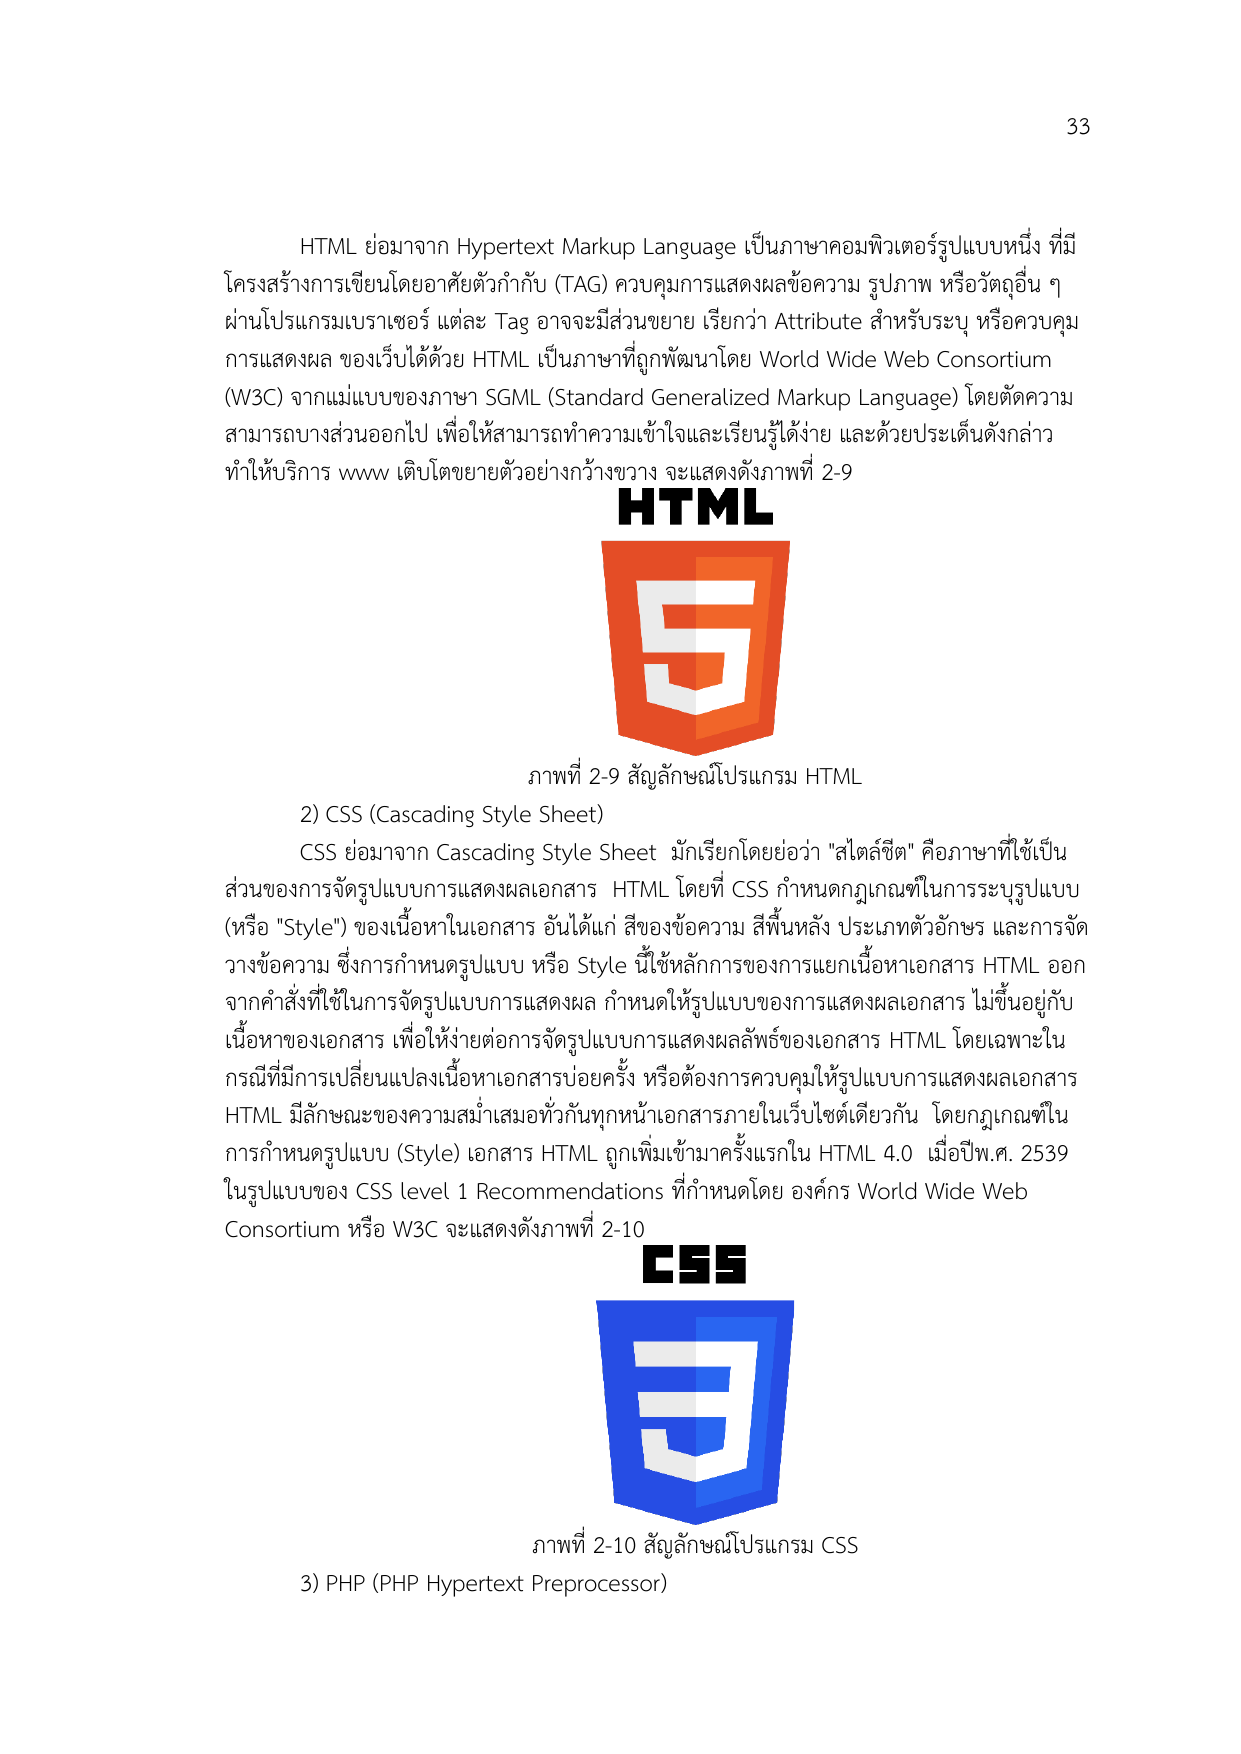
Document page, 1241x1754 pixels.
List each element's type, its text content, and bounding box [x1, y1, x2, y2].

list CSS (Cascading Style Sheet) [225, 793, 1090, 831]
list PHP (PHP Hypertext Preprocessor) [225, 1562, 1090, 1600]
picture [562, 488, 829, 756]
text CSS ย่อมาจาก Cascading Style Sheet มักเรียกโดยย่อว่า "สไตล์ชีต" คือภาษาที่ใช้เป็นส่วนของการจัดรูปแบบการแสดงผลเอกสาร HTML โดยที่ CSS กำหนดกฎเกณฑ์ในการระบุรูปแบบ (หรือ "Style") ของเนื้อหาในเอกสาร อันได้แก่ สีของข้อความ สีพื้นหลัง ประเภทตัวอักษร และการจัดวางข้อความ ซึ่งการกำหนดรูปแบบ หรือ Style นี้ใช้หลักการของการแยกเนื้อหาเอกสาร HTML ออกจากคำสั่งที่ใช้ในการจัดรูปแบบการแสดงผล กำหนดให้รูปแบบของการแสดงผลเอกสาร ไม่ขึ้นอยู่กับเนื้อหาของเอกสาร เพื่อให้ง่ายต่อการจัดรูปแบบการแสดงผลลัพธ์ของเอกสาร HTML โดยเฉพาะในกรณีที่มีการเปลี่ยนแปลงเนื้อหาเอกสารบ่อยครั้ง หรือต้องการควบคุมให้รูปแบบการแสดงผลเอกสาร HTML มีลักษณะของความสม่ำเสมอทั่วกันทุกหน้าเอกสารภายในเว็บไซต์เดียวกัน โดยกฎเกณฑ์ในการกำหนดรูปแบบ (Style) เอกสาร HTML ถูกเพิ่มเข้ามาครั้งแรกใน HTML 4.0 เมื่อปีพ.ศ. 2539 ในรูปแบบของ CSS level 1 Recommendations ที่กำหนดโดย องค์กร World Wide Web Consortium หรือ W3C จะแสดงดังภาพที่ 2-10 [225, 831, 1090, 1245]
picture [596, 1245, 795, 1525]
text ภาพที่ 2-9 สัญลักษณโปรแกรม HTML [225, 755, 1090, 793]
text ภาพที่ 2-10 สัญลักษณโปรแกรม CSS [225, 1524, 1090, 1562]
text HTML ย่อมาจาก Hypertext Markup Language เป็นภาษาคอมพิวเตอร์รูปแบบหนึ่ง ที่มีโครงสร้างการเขียนโดยอาศัยตัวกำกับ (TAG) ควบคุมการแสดงผลข้อความ รูปภาพ หรือวัตถุอื่น ๆ ผ่านโปรแกรมเบราเซอร์ แต่ละ Tag อาจจะมีส่วนขยาย เรียกว่า Attribute สำหรับระบุ หรือควบคุมการแสดงผล ของเว็บได้ด้วย HTML เป็นภาษาที่ถูกพัฒนาโดย World Wide Web Consortium (W3C) จากแม่แบบของภาษา SGML (Standard Generalized Markup Language) โดยตัดความสามารถบางส่วนออกไป เพื่อให้สามารถทำความเข้าใจและเรียนรู้ได้ง่าย และด้วยประเด็นดังกล่าว ทำให้บริการ www เติบโตขยายตัวอย่างกว้างขวาง จะแสดงดังภาพที่ 2-9 [225, 225, 1090, 489]
